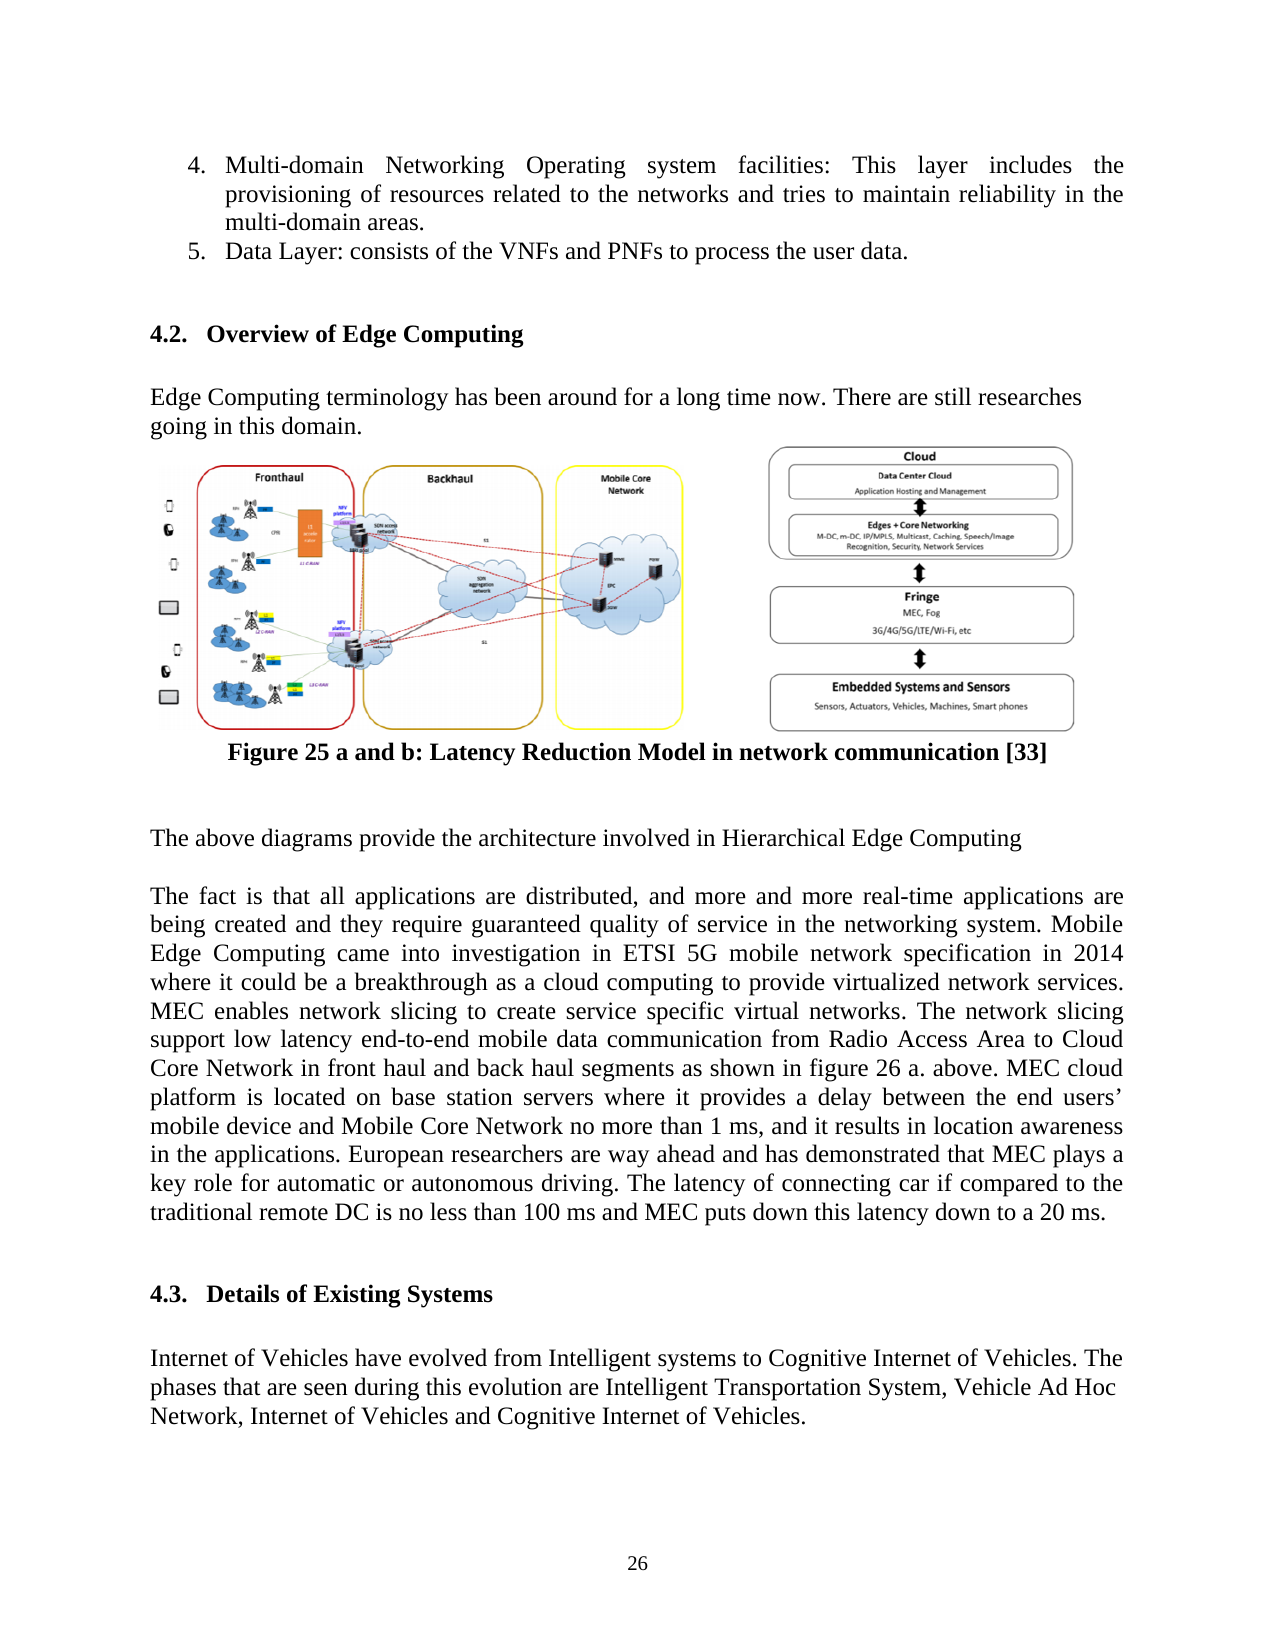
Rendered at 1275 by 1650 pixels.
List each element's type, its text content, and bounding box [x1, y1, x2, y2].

text The fact is that all applications are distributed, and more and more real-time applications are being created and they require guaranteed quality of service in the networking system. Mobile Edge Computing came into investigation in ETSI 5G mobile network specification in 2014 where it could be a breakthrough as a cloud computing to provide virtualized network services. MEC enables network slicing to create service specific virtual networks. The network slicing support low latency end-to-end mobile data communication from Radio Access Area to Cloud Core Network in front haul and back haul segments as shown in figure 26 a. above. MEC cloud platform is located on base station servers where it provides a delay between the end users’ mobile device and Mobile Core Network no more than 1 ms, and it results in location awareness in the applications. European researchers are way ahead and has demonstrated that MEC plays a key role for automatic or autonomous driving. The latency of connecting car if compared to the traditional remote DC is no less than 100 ms and MEC puts down this latency down to a 20 ms. [150, 881, 1125, 1226]
text Edge Computing terminology has been around for a long time now. There are still researches going in this domain. [150, 382, 1125, 440]
text Figure 25 a and b: Latency Reduction Model in network communication [33] [150, 737, 1125, 766]
picture [760, 440, 1080, 737]
picture [150, 458, 698, 737]
text The above diagrams provide the architecture involved in Hierarchical Edge Computing [150, 823, 1125, 852]
list Multi-domain Networking Operating system facilities: This layer includes the provisioning of resources related to the networks and tries to maintain reliability in the multi-domain areas. [187, 150, 1125, 236]
subtitle Details of Existing Systems [150, 1279, 1125, 1308]
text Internet of Vehicles have evolved from Intelligent systems to Cognitive Internet of Vehicles. The phases that are seen during this evolution are Intelligent Transportation System, Vehicle Ad Hoc Network, Internet of Vehicles and Cognitive Internet of Vehicles. [150, 1343, 1125, 1429]
list Data Layer: consists of the VNFs and PNFs to process the user data. [187, 236, 1125, 265]
subtitle Overview of Edge Computing [150, 319, 1125, 347]
